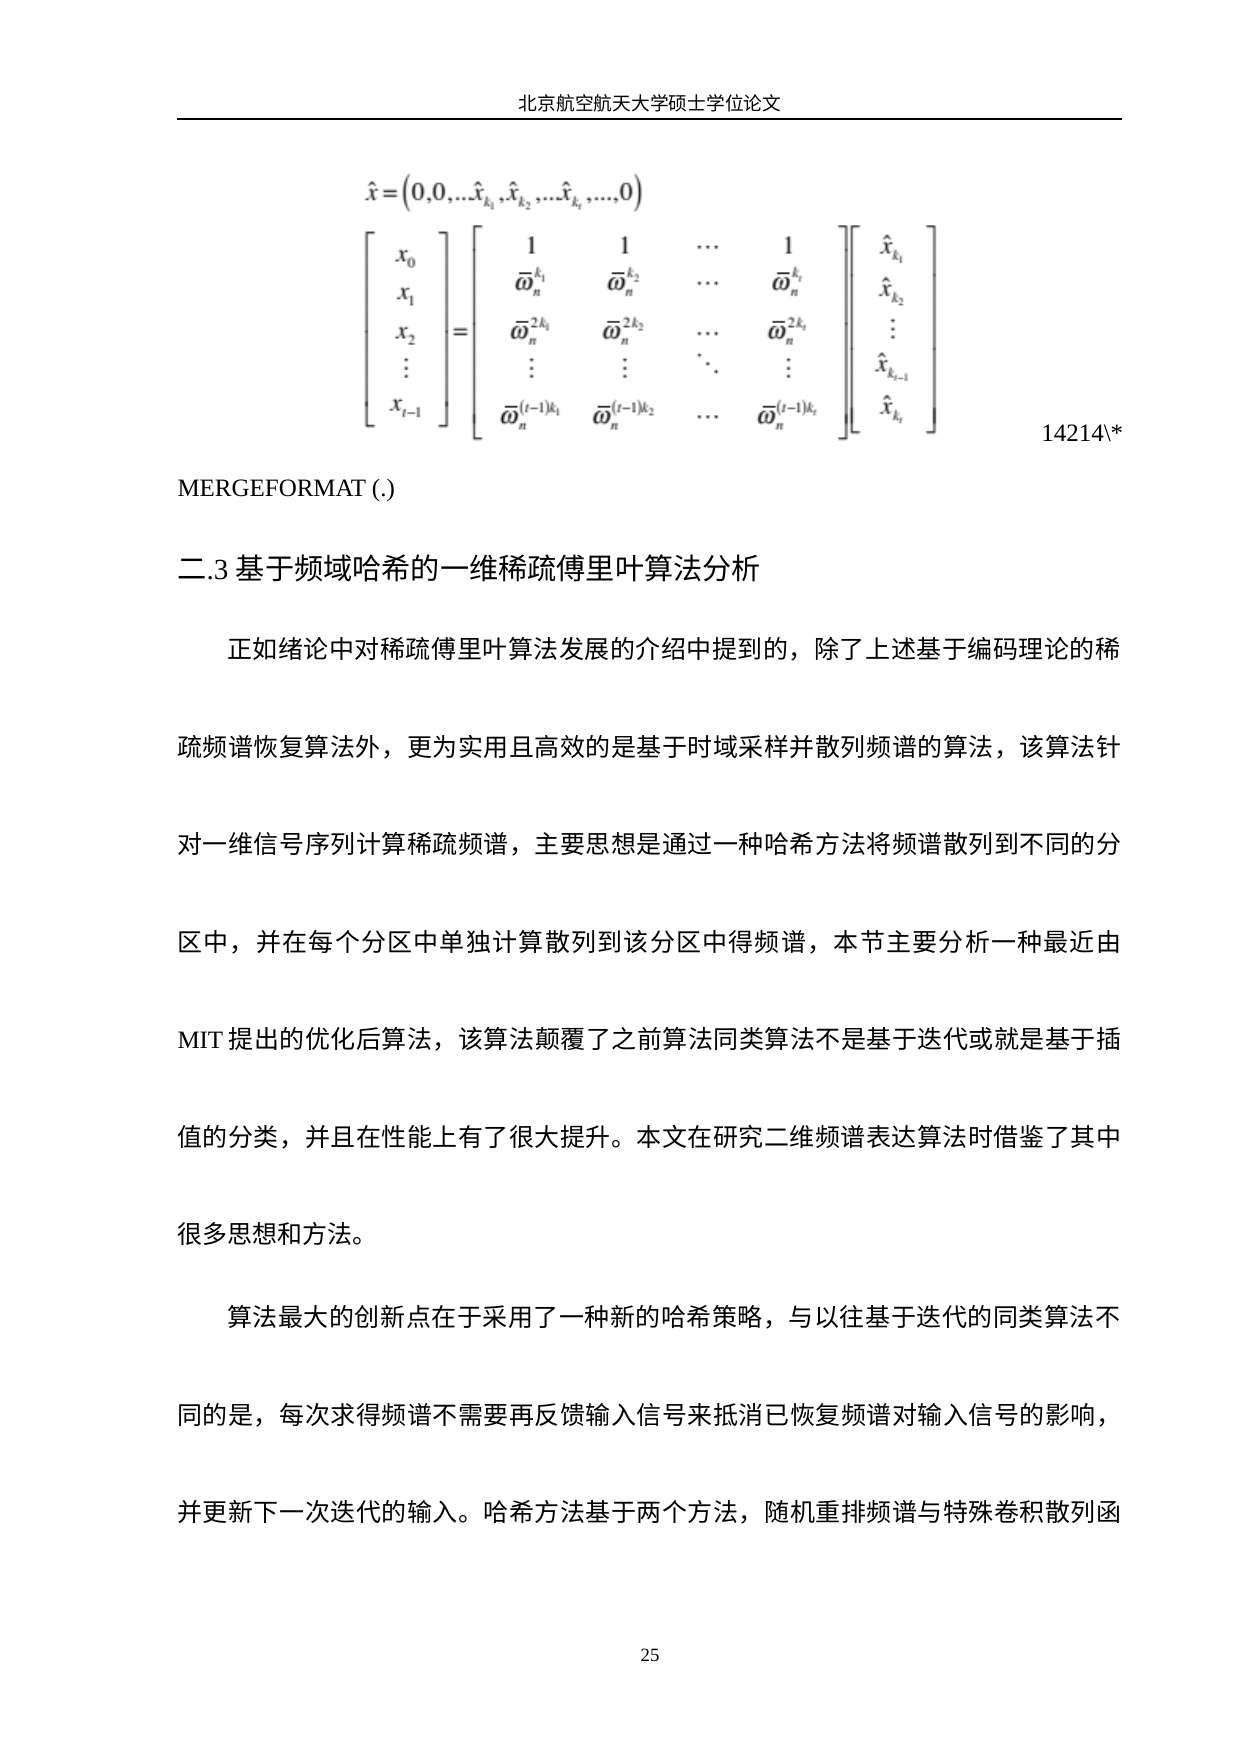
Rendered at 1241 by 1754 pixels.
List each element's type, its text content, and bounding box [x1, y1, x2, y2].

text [177, 1283, 1122, 1543]
text 正如绪论中对稀疏傅里叶算法发展的介绍中提到的，除了上述基于编码理论的稀疏频谱恢复算法外，更为实用且高效的是基于时域采样并散列频谱的算法，该算法针对一维信号序列计算稀疏频谱，主要思想是通过一种哈希方法将频谱散列到不同的分区中，并在每个分区中单独计算散列到该分区中得频谱，本节主要分析一种最近由MIT提出的优化后算法，该算法颠覆了之前算法同类算法不是基于迭代或就是基于插值的分类，并且在性能上有了很大提升。本文在研究二维频谱表达算法时借鉴了其中很多思想和方法。 [177, 615, 1122, 1265]
subtitle 基于频域哈希的一维稀疏傅里叶算法分析 [177, 534, 1122, 599]
